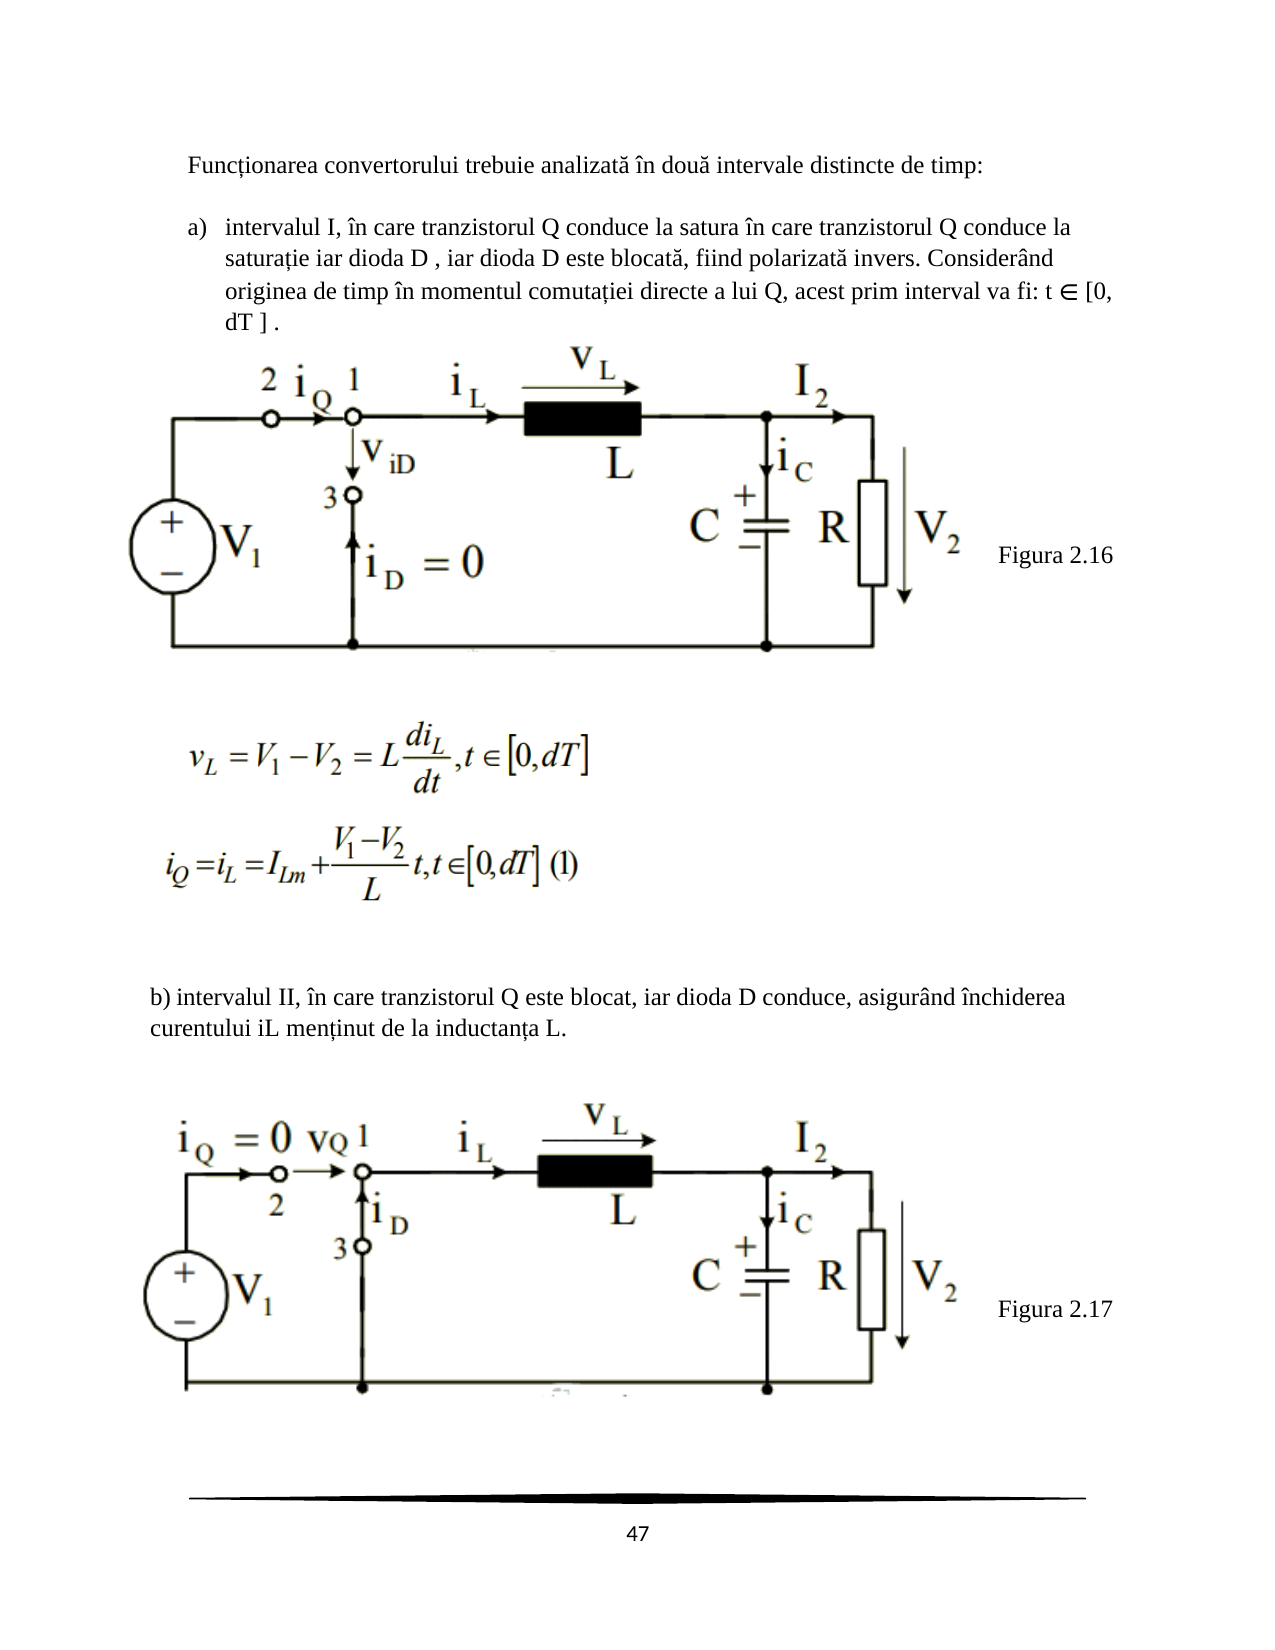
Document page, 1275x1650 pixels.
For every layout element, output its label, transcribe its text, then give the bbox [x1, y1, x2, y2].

text b) intervalul II, în care tranzistorul Q este blocat, iar dioda D conduce, asigurând închiderea curentului iL menținut de la inductanța L. [150, 982, 1125, 1041]
picture [130, 1078, 979, 1409]
picture [124, 342, 979, 657]
text Funcționarea convertorului trebuie analizată în două intervale distincte de timp: [150, 150, 1125, 179]
picture [150, 711, 614, 919]
list intervalul I, în care tranzistorul Q conduce la satura în care tranzistorul Q conduce la saturație iar dioda D , iar dioda D este blocată, fiind polarizată invers. Considerând originea de timp în momentul comutației directe a lui Q, acest prim interval va fi: t ∈ [0, dT ] . [187, 212, 1125, 336]
text Figura 2.16 [979, 540, 1125, 569]
text Figura 2.17 [979, 1294, 1125, 1323]
